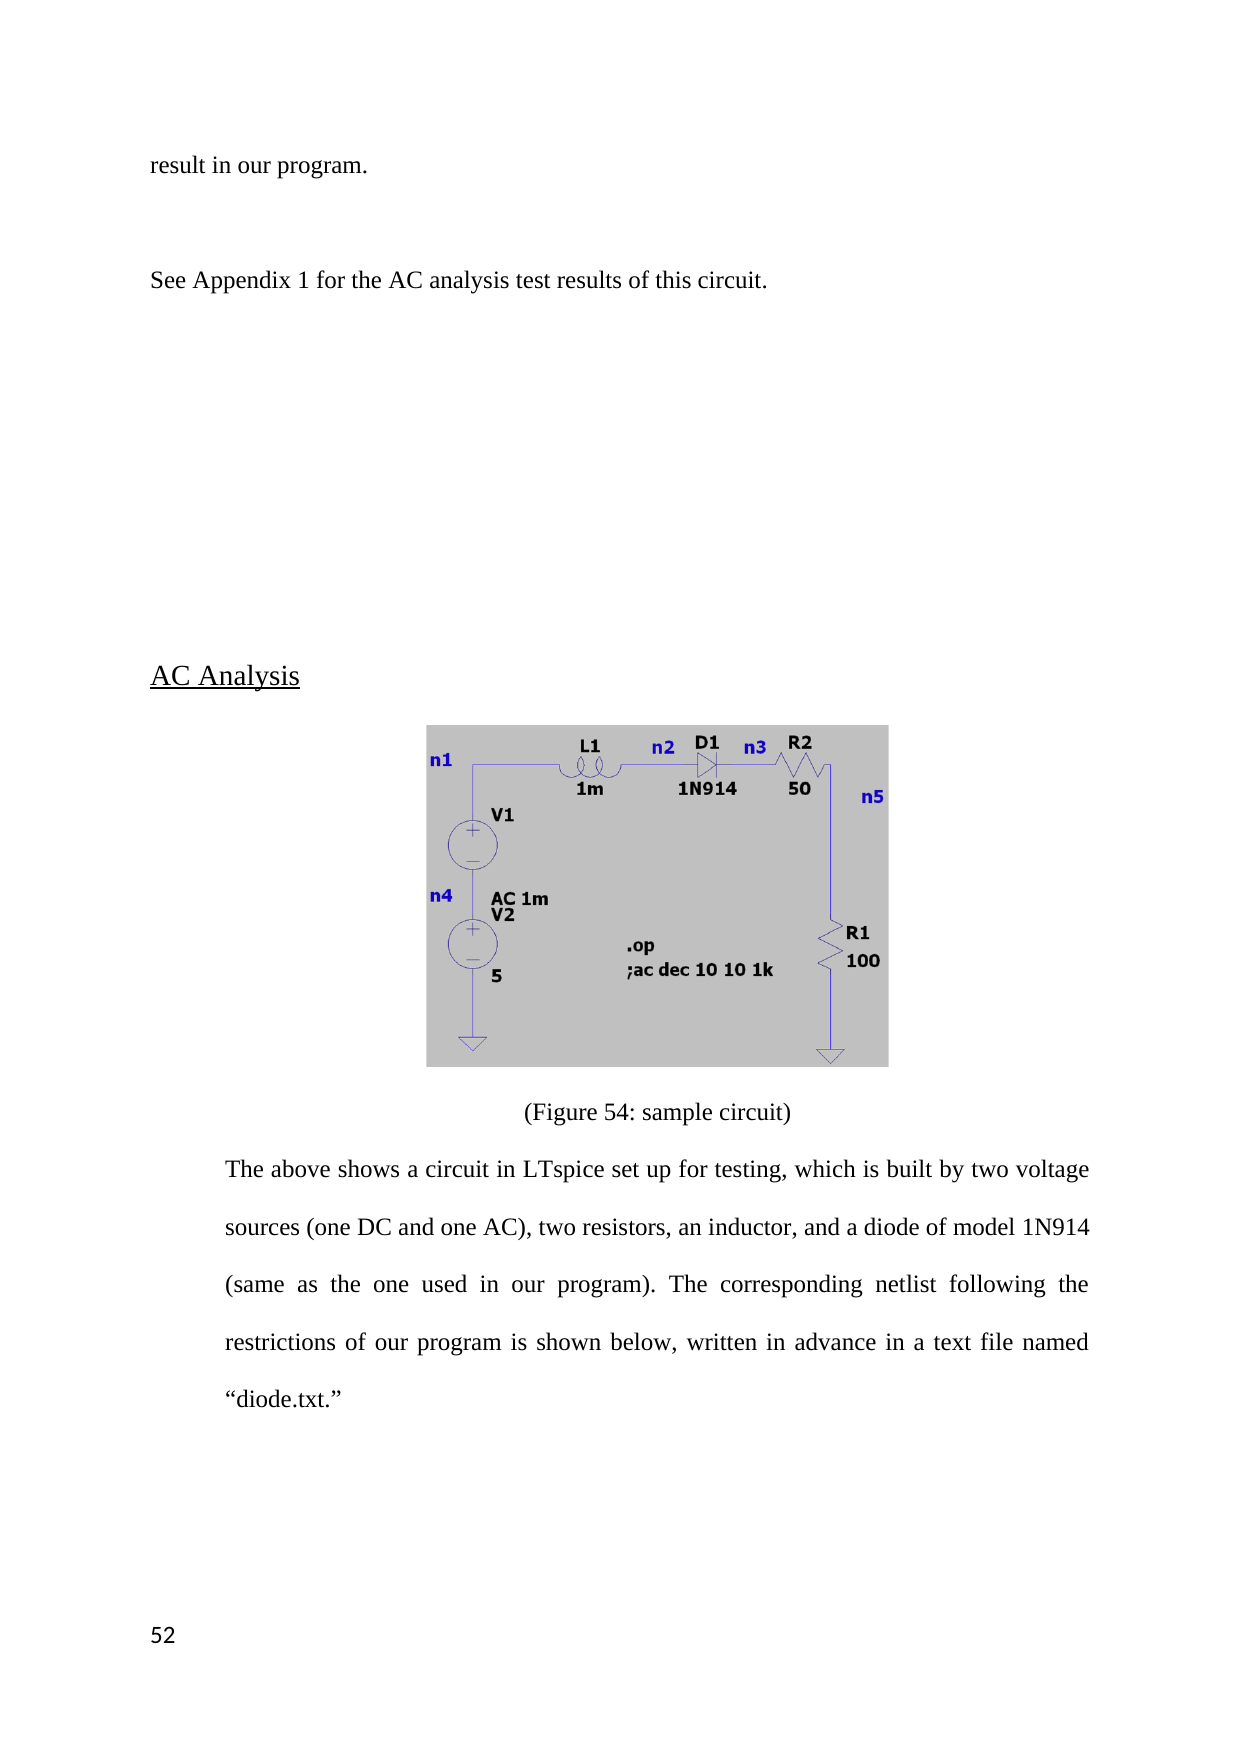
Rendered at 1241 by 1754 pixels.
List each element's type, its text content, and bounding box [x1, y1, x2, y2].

list (Figure 54: sample circuit) [225, 1097, 1090, 1126]
list The above shows a circuit in LTspice set up for testing, which is built by two voltage sources (one DC and one AC), two resistors, an inductor, and a diode of model 1N914 (same as the one used in our program). The corresponding netlist following the restrictions of our program is shown below, written in advance in a text file named “diode.txt.” [225, 1154, 1090, 1413]
subtitle AC Analysis [150, 658, 1090, 691]
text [150, 150, 1090, 179]
text See Appendix 1 for the AC analysis test results of this circuit. [150, 265, 1090, 294]
picture [426, 725, 889, 1067]
